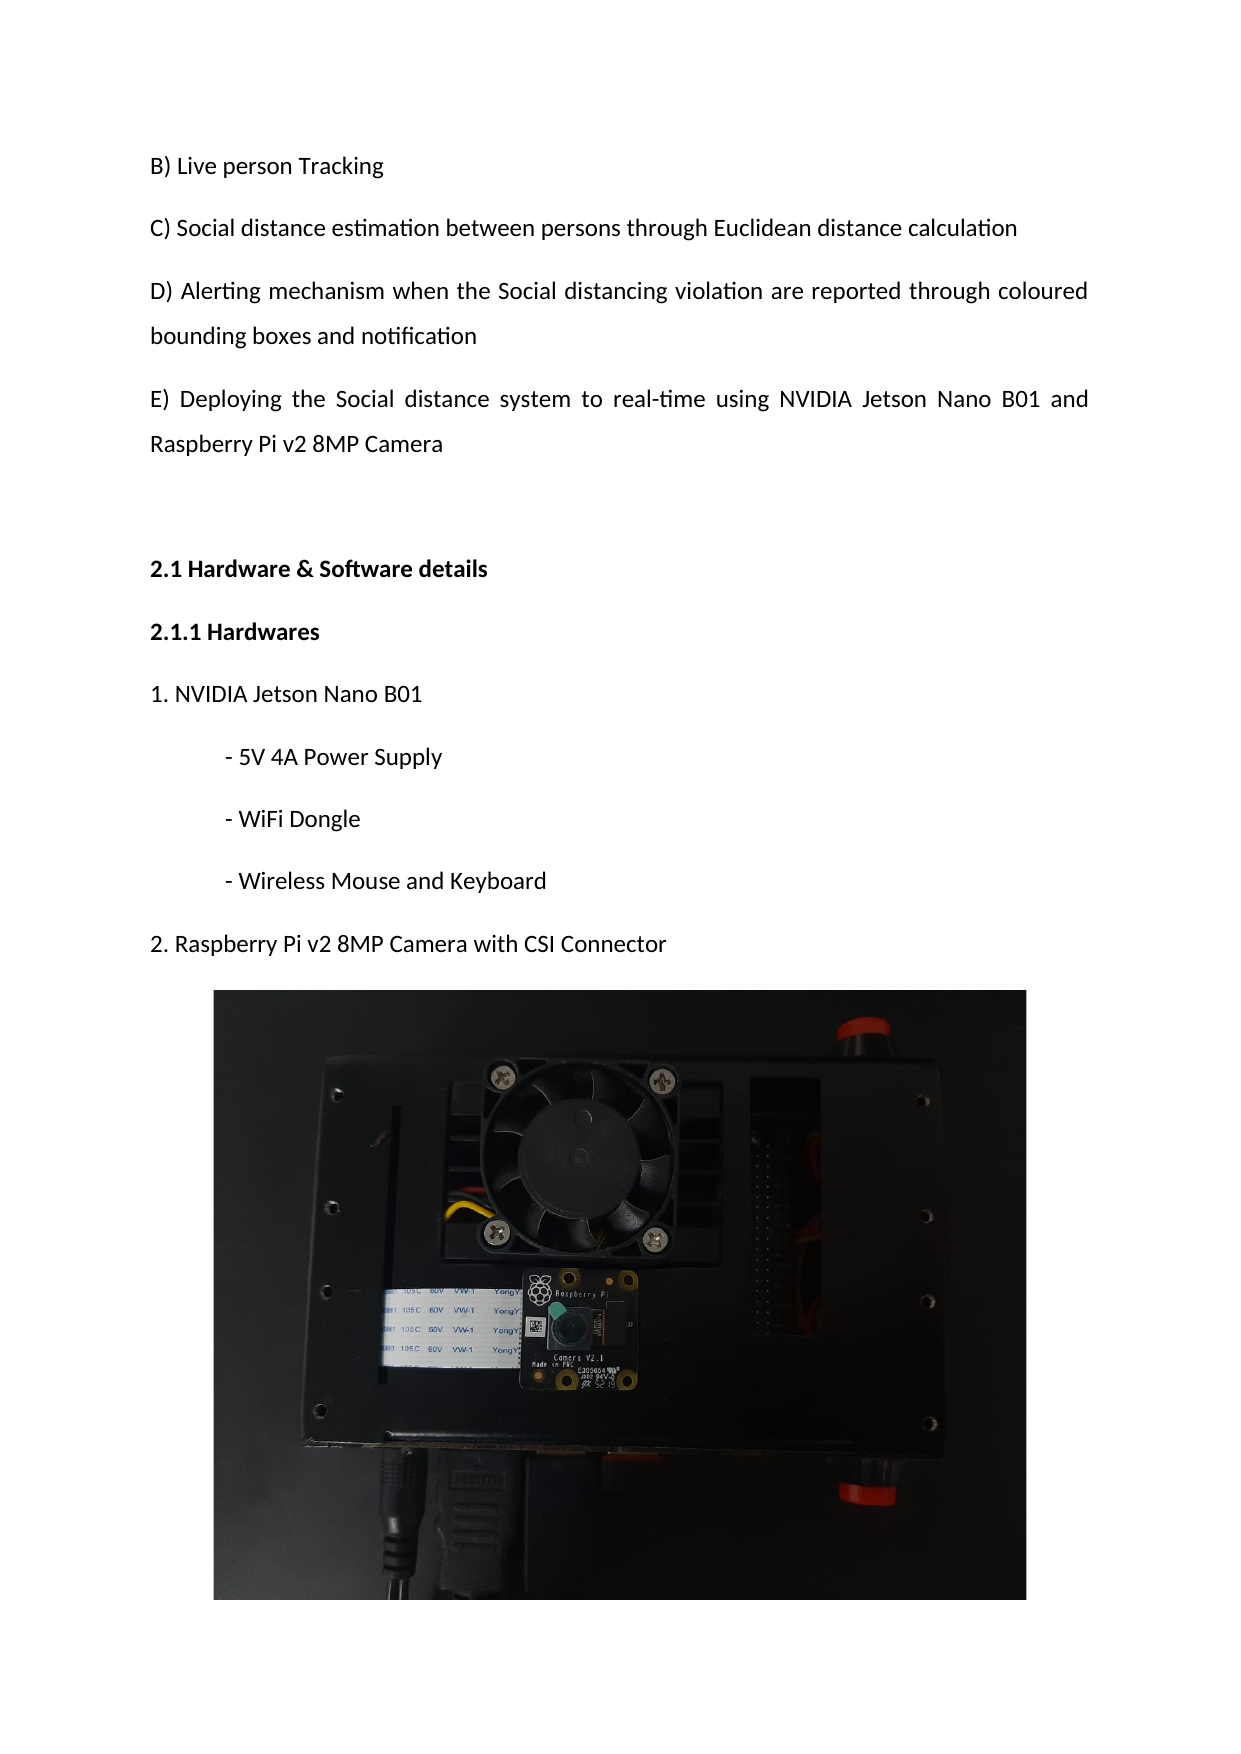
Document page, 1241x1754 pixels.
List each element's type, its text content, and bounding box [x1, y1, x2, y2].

text 1. NVIDIA Jetson Nano B01 [150, 678, 1090, 709]
text D) Alerting mechanism when the Social distancing violation are reported through coloured bounding boxes and notification [150, 275, 1090, 351]
text 2. Raspberry Pi v2 8MP Camera with CSI Connector [150, 928, 1090, 958]
text 2.1.1 Hardwares [150, 616, 1090, 646]
text - 5V 4A Power Supply [150, 741, 1090, 771]
text - WiFi Dongle [150, 803, 1090, 833]
text - Wireless Mouse and Keyboard [150, 865, 1090, 896]
picture [213, 990, 1027, 1600]
text B) Live person Tracking [150, 150, 1090, 181]
text 2.1 Hardware & Software details [150, 553, 1090, 584]
text E) Deploying the Social distance system to real-time using NVIDIA Jetson Nano B01 and Raspberry Pi v2 8MP Camera [150, 383, 1090, 459]
text C) Social distance estimation between persons through Euclidean distance calculation [150, 212, 1090, 243]
